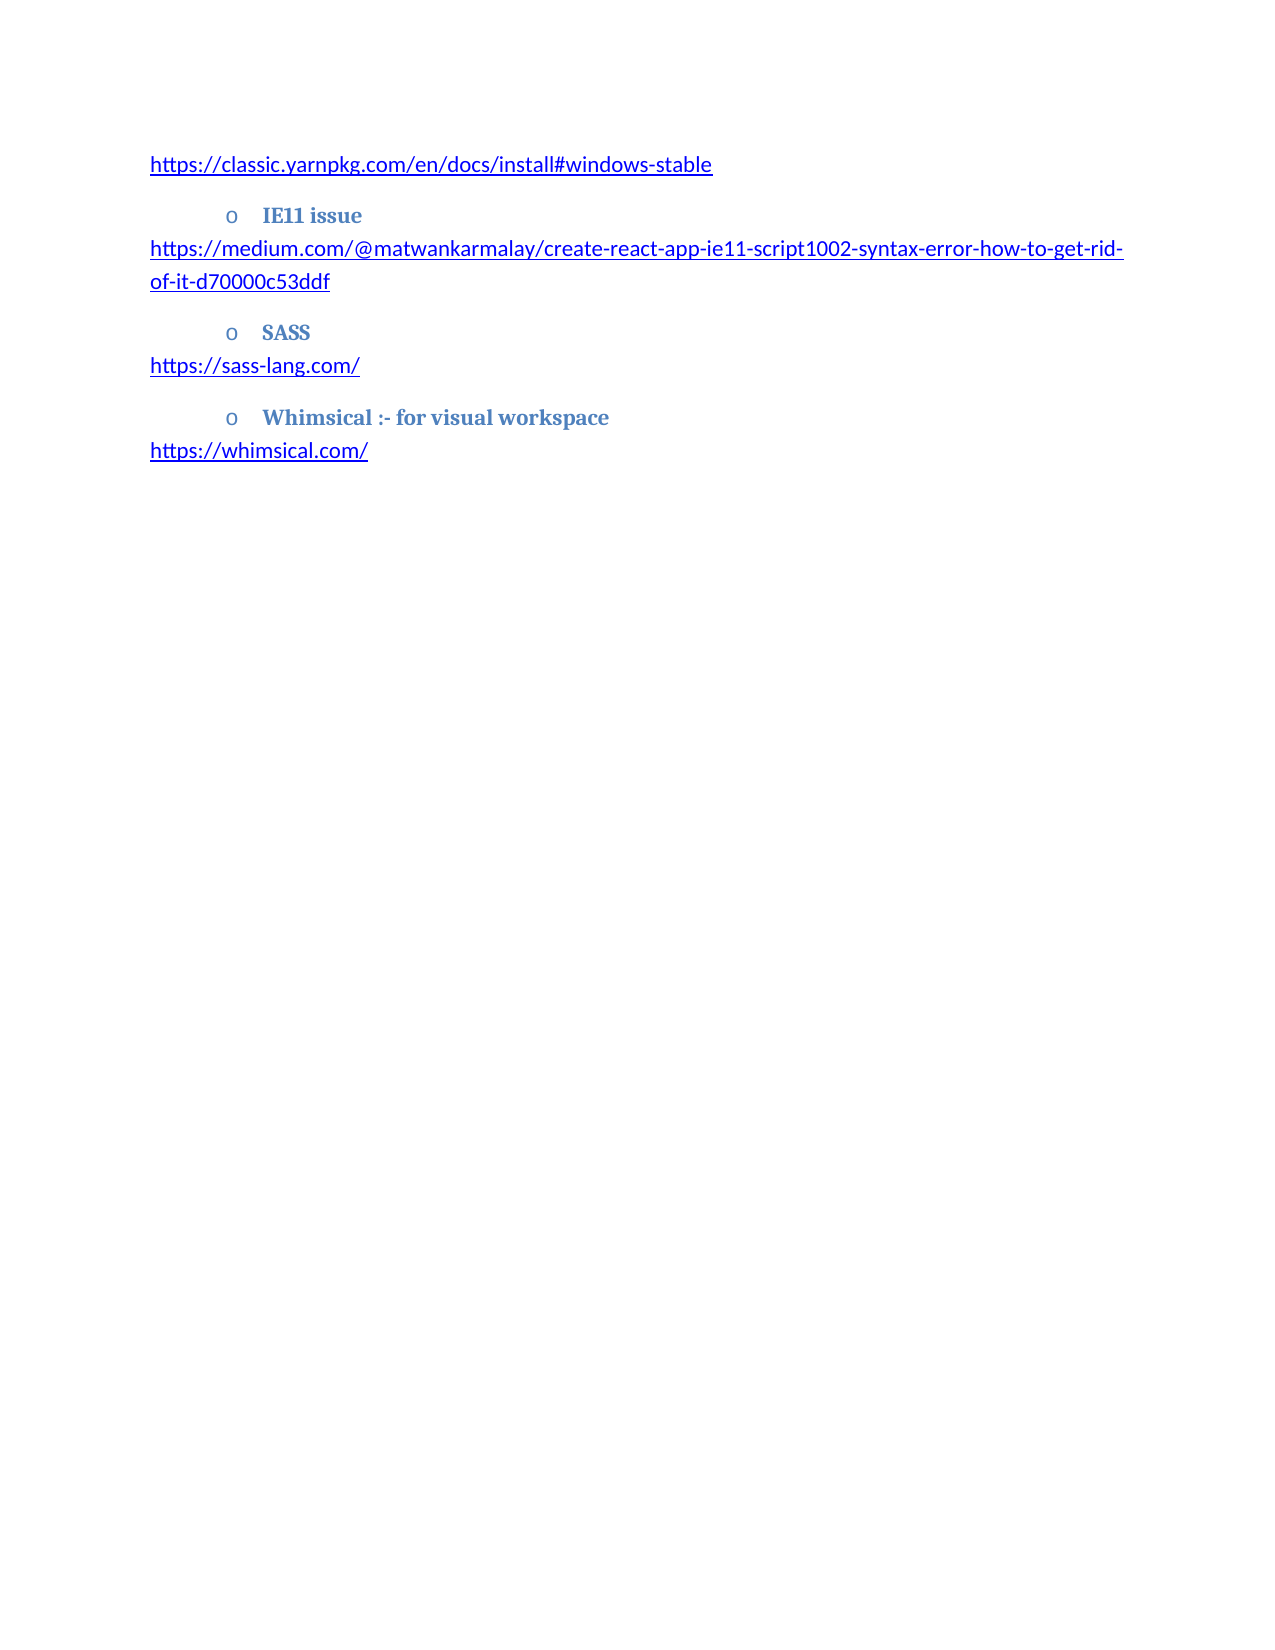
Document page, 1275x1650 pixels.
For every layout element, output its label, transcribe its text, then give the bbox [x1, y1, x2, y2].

text https://medium.com/@matwankarmalay/create-react-app-ie11-script1002-syntax-error-how-to-get-rid-of-it-d70000c53ddf [150, 234, 1125, 295]
subtitle IE11 issue [225, 203, 1125, 231]
subtitle Whimsical :- for visual workspace [225, 404, 1125, 432]
text https://classic.yarnpkg.com/en/docs/install#windows-stable [150, 150, 1125, 178]
text https://sass-lang.com/ [150, 351, 1125, 379]
subtitle SASS [225, 320, 1125, 347]
text https://whimsical.com/ [150, 436, 1125, 464]
